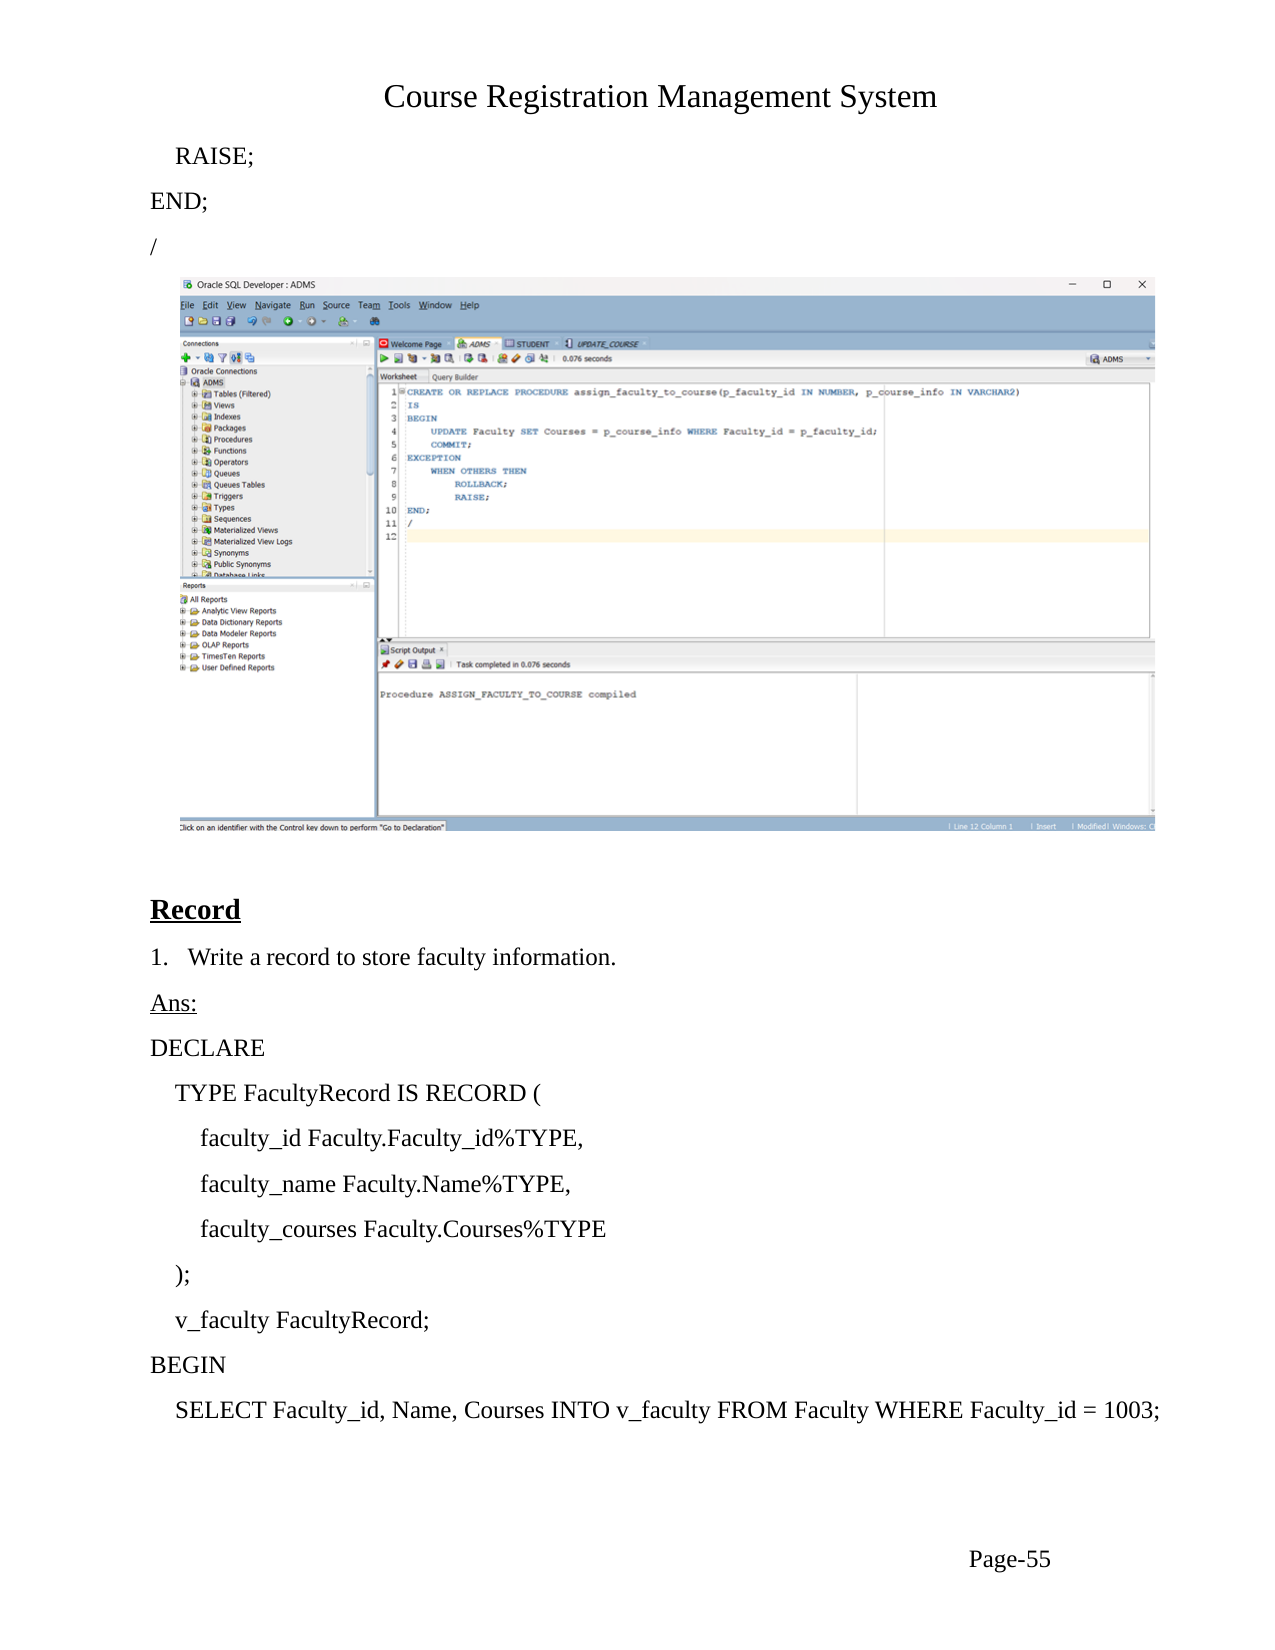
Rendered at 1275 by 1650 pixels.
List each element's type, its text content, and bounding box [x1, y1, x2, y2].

text v_faculty FacultyRecord; [150, 1305, 1185, 1333]
text DECLARE [150, 1033, 1185, 1062]
text END; [150, 186, 1185, 215]
list Write a record to store faculty information. [150, 942, 1185, 971]
text Record [150, 892, 1185, 925]
text RAISE; [150, 141, 1185, 170]
text faculty_id Faculty.Faculty_id%TYPE, [150, 1123, 1185, 1152]
text BEGIN [150, 1350, 1185, 1379]
text faculty_courses Faculty.Courses%TYPE [150, 1214, 1185, 1243]
text SELECT Faculty_id, Name, Courses INTO v_faculty FROM Faculty WHERE Faculty_id = 1003; [150, 1395, 1185, 1424]
text faculty_name Faculty.Name%TYPE, [150, 1169, 1185, 1198]
picture [180, 277, 1156, 831]
text Ans: [150, 988, 1185, 1016]
text ); [150, 1259, 1185, 1288]
text TYPE FacultyRecord IS RECORD ( [150, 1078, 1185, 1107]
text / [150, 232, 1185, 261]
